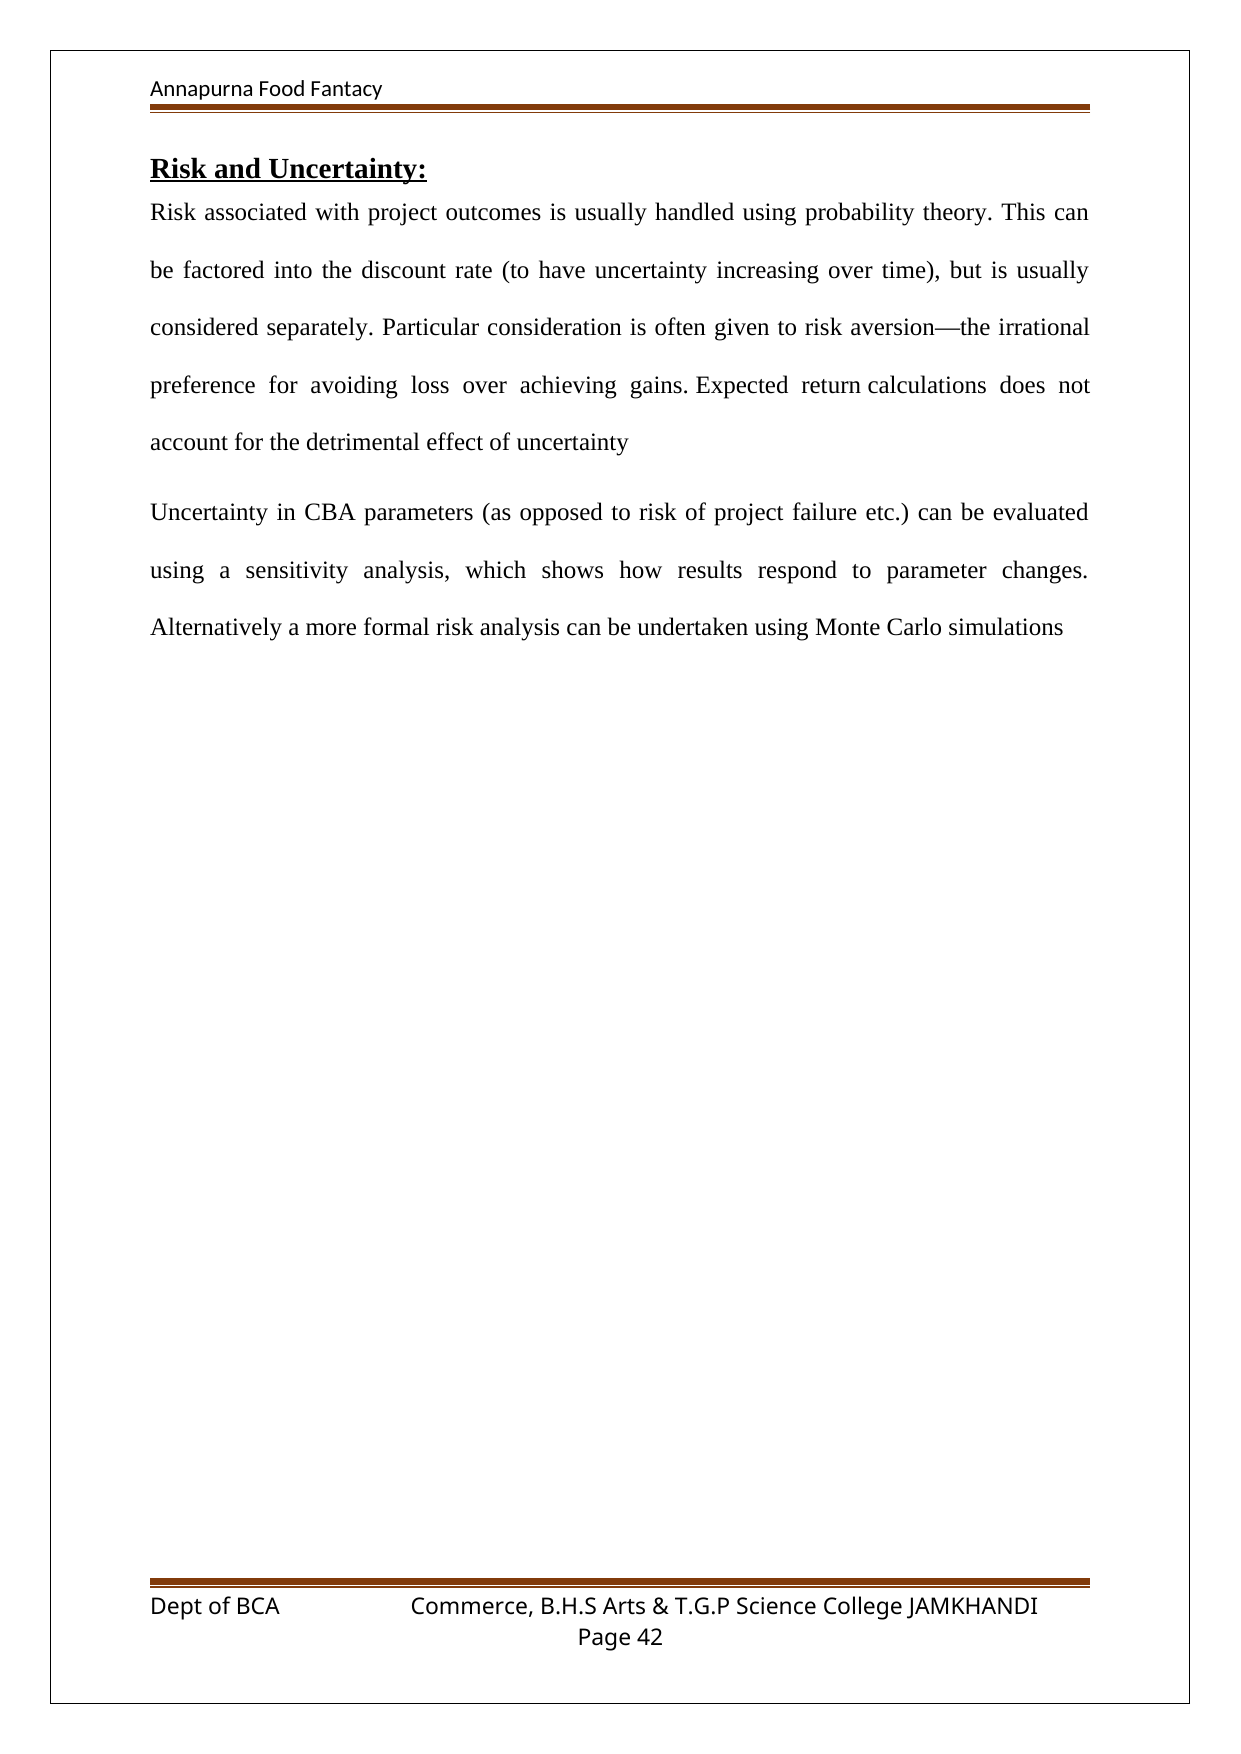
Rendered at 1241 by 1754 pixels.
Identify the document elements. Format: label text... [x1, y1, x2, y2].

text Uncertainty in CBA parameters (as opposed to risk of project failure etc.) can be evaluated using a sensitivity analysis, which shows how results respond to parameter changes. Alternatively a more formal risk analysis can be undertaken using Monte Carlo simulations [150, 497, 1090, 641]
text Risk associated with project outcomes is usually handled using probability theory. This can be factored into the discount rate (to have uncertainty increasing over time), but is usually considered separately. Particular consideration is often given to risk aversion—the irrational preference for avoiding loss over achieving gains. Expected return calculations does not account for the detrimental effect of uncertainty [150, 197, 1090, 456]
text Risk and Uncertainty: [150, 150, 1090, 185]
